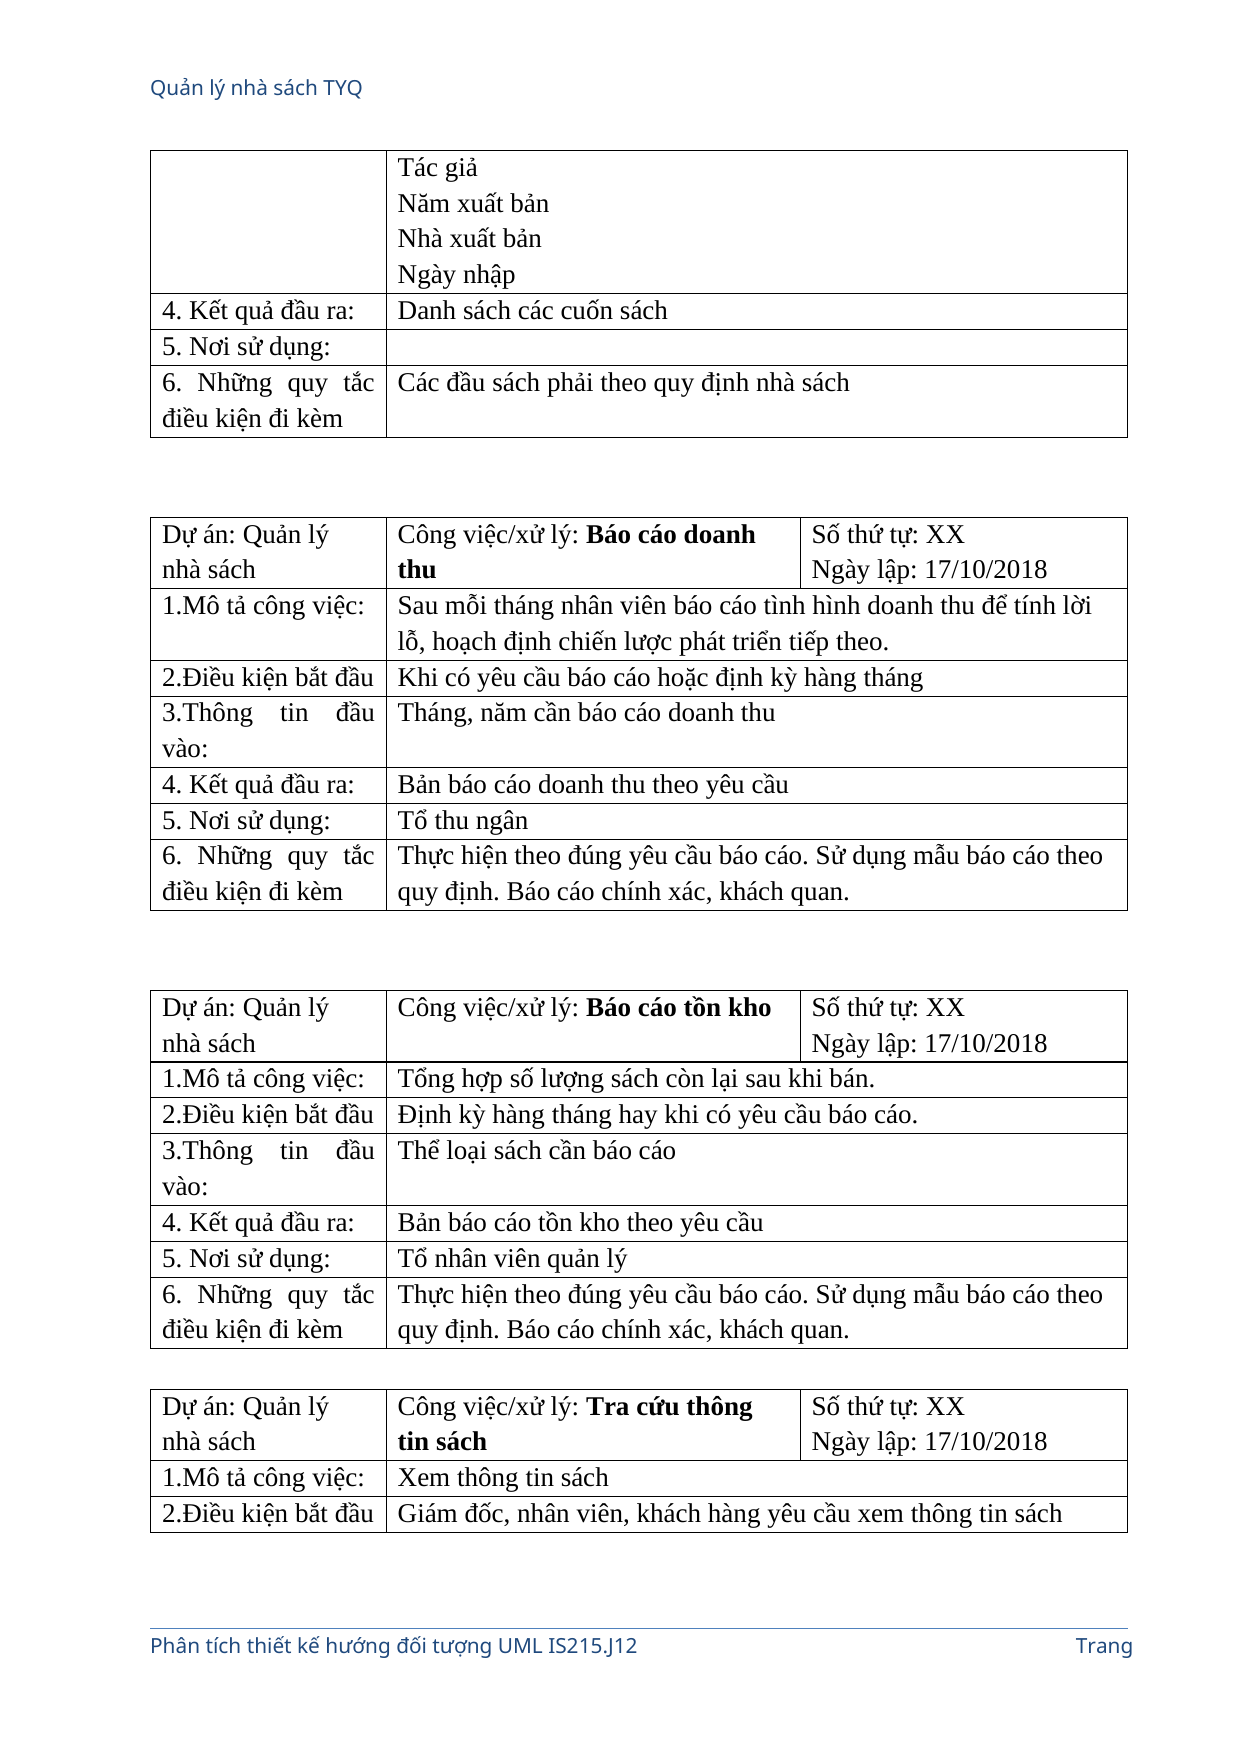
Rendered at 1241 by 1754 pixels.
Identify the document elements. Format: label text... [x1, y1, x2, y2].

table_cell 2.Điều kiện bắt đầu [151, 1098, 386, 1133]
table_cell Giám đốc, nhân viên, khách hàng yêu cầu xem thông tin sách [387, 1497, 1127, 1532]
table_cell Danh sách các cuốn sách [387, 294, 1127, 329]
table_cell Khi có yêu cầu báo cáo hoặc định kỳ hàng tháng [387, 661, 1127, 696]
table_header Số thứ tự: XX Ngày lập: 17/10/2018 [801, 1390, 1127, 1460]
table_cell 6. Những quy tắc điều kiện đi kèm [151, 366, 386, 437]
table_cell 3.Thông tin đầu vào: [151, 697, 386, 767]
table_cell Tổ thu ngân [387, 804, 1127, 838]
table_cell 5. Nơi sử dụng: [151, 1242, 386, 1277]
table_header Số thứ tự: XX Ngày lập: 17/10/2018 [801, 518, 1127, 588]
table_cell Thể loại sách cần báo cáo [387, 1134, 1127, 1205]
table_header Công việc/xử lý: Báo cáo doanh thu [387, 518, 800, 588]
table_cell [387, 330, 1127, 365]
table_cell Bản báo cáo doanh thu theo yêu cầu [387, 768, 1127, 803]
table_cell Định kỳ hàng tháng hay khi có yêu cầu báo cáo. [387, 1098, 1127, 1133]
table_cell 5. Nơi sử dụng: [151, 804, 386, 838]
table_header Dự án: Quản lý nhà sách [151, 518, 386, 588]
table_cell Xem thông tin sách [387, 1461, 1127, 1496]
table_header Dự án: Quản lý nhà sách [151, 1390, 386, 1460]
table_cell Thực hiện theo đúng yêu cầu báo cáo. Sử dụng mẫu báo cáo theo quy định. Báo cáo chính xác, khách quan. [387, 840, 1127, 910]
table_cell Các đầu sách phải theo quy định nhà sách [387, 366, 1127, 437]
table_cell Tổng hợp số lượng sách còn lại sau khi bán. [387, 1063, 1127, 1097]
table_cell Tổ nhân viên quản lý [387, 1242, 1127, 1277]
table_header Số thứ tự: XX Ngày lập: 17/10/2018 [801, 991, 1127, 1061]
table_cell Sau mỗi tháng nhân viên báo cáo tình hình doanh thu để tính lời lỗ, hoạch định chiến lược phát triển tiếp theo. [387, 589, 1127, 660]
table_header Dự án: Quản lý nhà sách [151, 991, 386, 1061]
table_cell 1.Mô tả công việc: [151, 1063, 386, 1097]
table_cell Tháng, năm cần báo cáo doanh thu [387, 697, 1127, 767]
table_header Công việc/xử lý: Tra cứu thông tin sách [387, 1390, 800, 1460]
table_cell 5. Nơi sử dụng: [151, 330, 386, 365]
table_cell 6. Những quy tắc điều kiện đi kèm [151, 840, 386, 910]
table_cell 4. Kết quả đầu ra: [151, 1206, 386, 1241]
table_cell 1.Mô tả công việc: [151, 589, 386, 660]
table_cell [387, 151, 1127, 293]
table_cell 1.Mô tả công việc: [151, 1461, 386, 1496]
table_header Công việc/xử lý: Báo cáo tồn kho [387, 991, 800, 1061]
table_cell 3.Thông tin đầu vào: [151, 1134, 386, 1205]
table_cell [151, 151, 386, 293]
table_cell Thực hiện theo đúng yêu cầu báo cáo. Sử dụng mẫu báo cáo theo quy định. Báo cáo chính xác, khách quan. [387, 1278, 1127, 1348]
table_cell 2.Điều kiện bắt đầu [151, 661, 386, 696]
table_cell 2.Điều kiện bắt đầu [151, 1497, 386, 1532]
table_cell 4. Kết quả đầu ra: [151, 768, 386, 803]
table_cell Bản báo cáo tồn kho theo yêu cầu [387, 1206, 1127, 1241]
table_cell 4. Kết quả đầu ra: [151, 294, 386, 329]
table_cell 6. Những quy tắc điều kiện đi kèm [151, 1278, 386, 1348]
